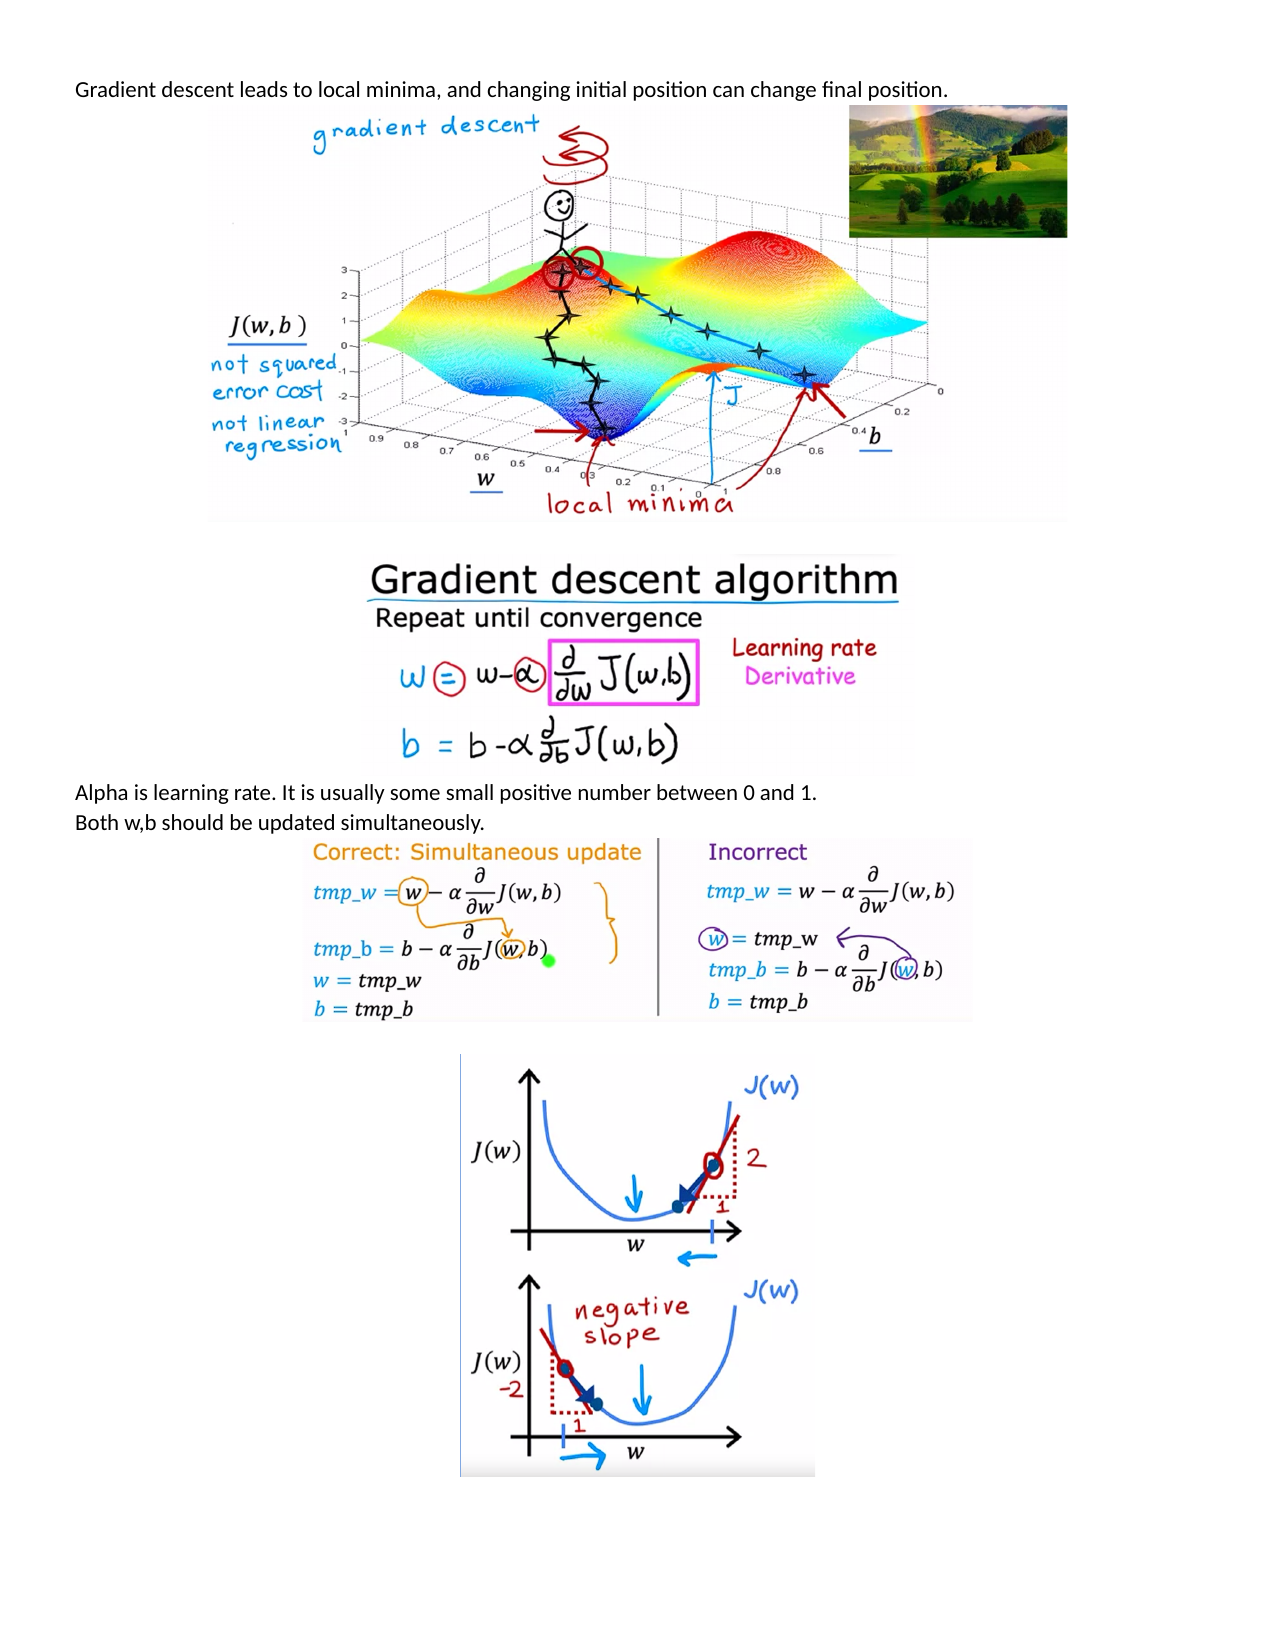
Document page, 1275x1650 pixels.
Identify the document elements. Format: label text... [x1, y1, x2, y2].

text Both w,b should be updated simultaneously. [75, 808, 1200, 836]
text Alpha is learning rate. It is usually some small positive number between 0 and 1. [75, 778, 1200, 806]
picture [360, 554, 915, 776]
picture [460, 1054, 816, 1477]
picture [207, 105, 1068, 522]
picture [302, 838, 973, 1022]
text Gradient descent leads to local minima, and changing initial position can change final position. [75, 75, 1200, 103]
